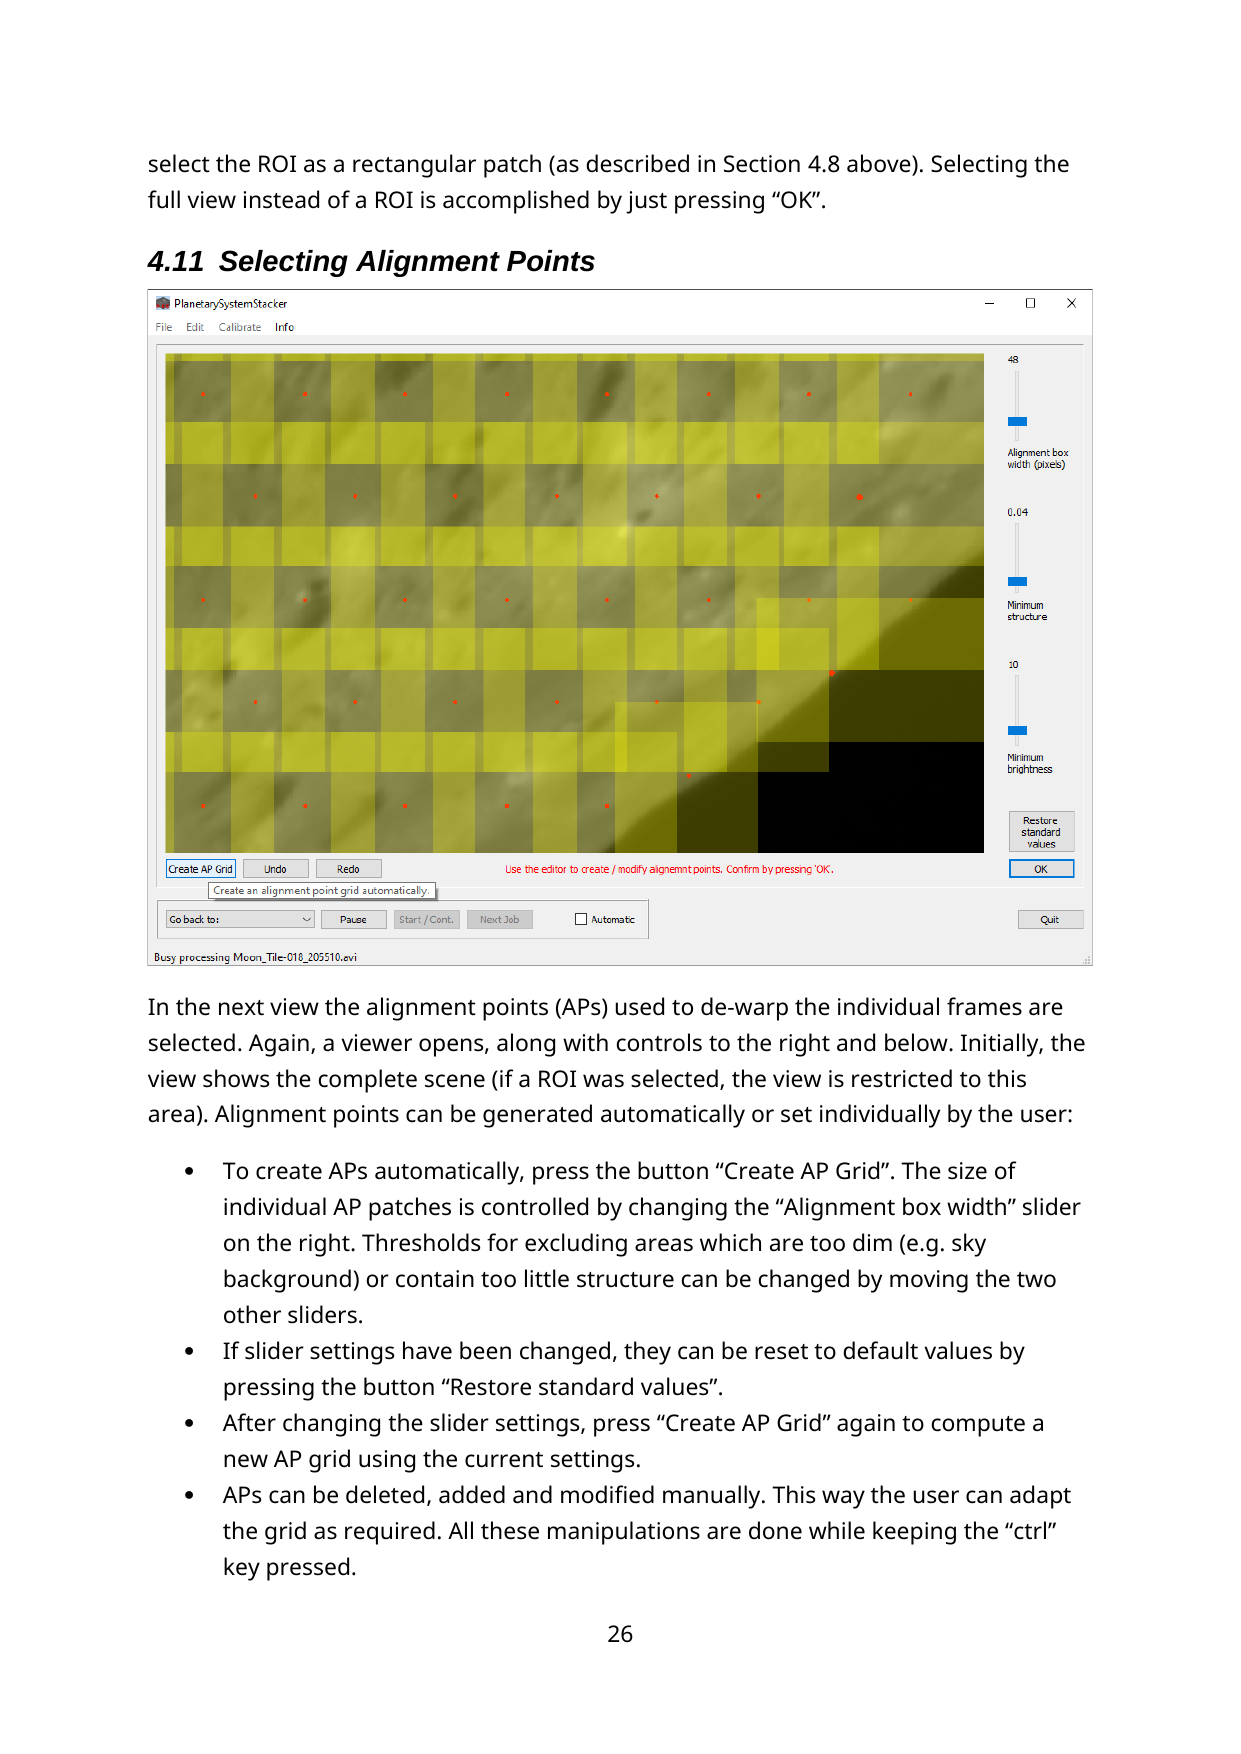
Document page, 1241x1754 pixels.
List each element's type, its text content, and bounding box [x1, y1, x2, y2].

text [148, 148, 1093, 215]
list After changing the slider settings, press “Create AP Grid” again to compute a new AP grid using the current settings. [185, 1407, 1093, 1474]
text In the next view the alignment points (APs) used to de-warp the individual frames are selected. Again, a viewer opens, along with controls to the right and below. Initially, the view shows the complete scene (if a ROI was selected, the view is restricted to this area). Alignment points can be generated automatically or set individually by the user: [148, 991, 1093, 1130]
picture [147, 289, 1093, 966]
list If slider settings have been changed, they can be reset to default values by pressing the button “Restore standard values”. [185, 1335, 1093, 1402]
list To create APs automatically, press the button “Create AP Grid”. The size of individual AP patches is controlled by changing the “Alignment box width” slider on the right. Thresholds for excluding areas which are too dim (e.g. sky background) or contain too little structure can be changed by moving the two other sliders. [185, 1155, 1093, 1330]
subtitle Selecting Alignment Points [148, 244, 1093, 278]
list APs can be deleted, added and modified manually. This way the user can adapt the grid as required. All these manipulations are done while keeping the “ctrl” key pressed. [185, 1479, 1093, 1582]
